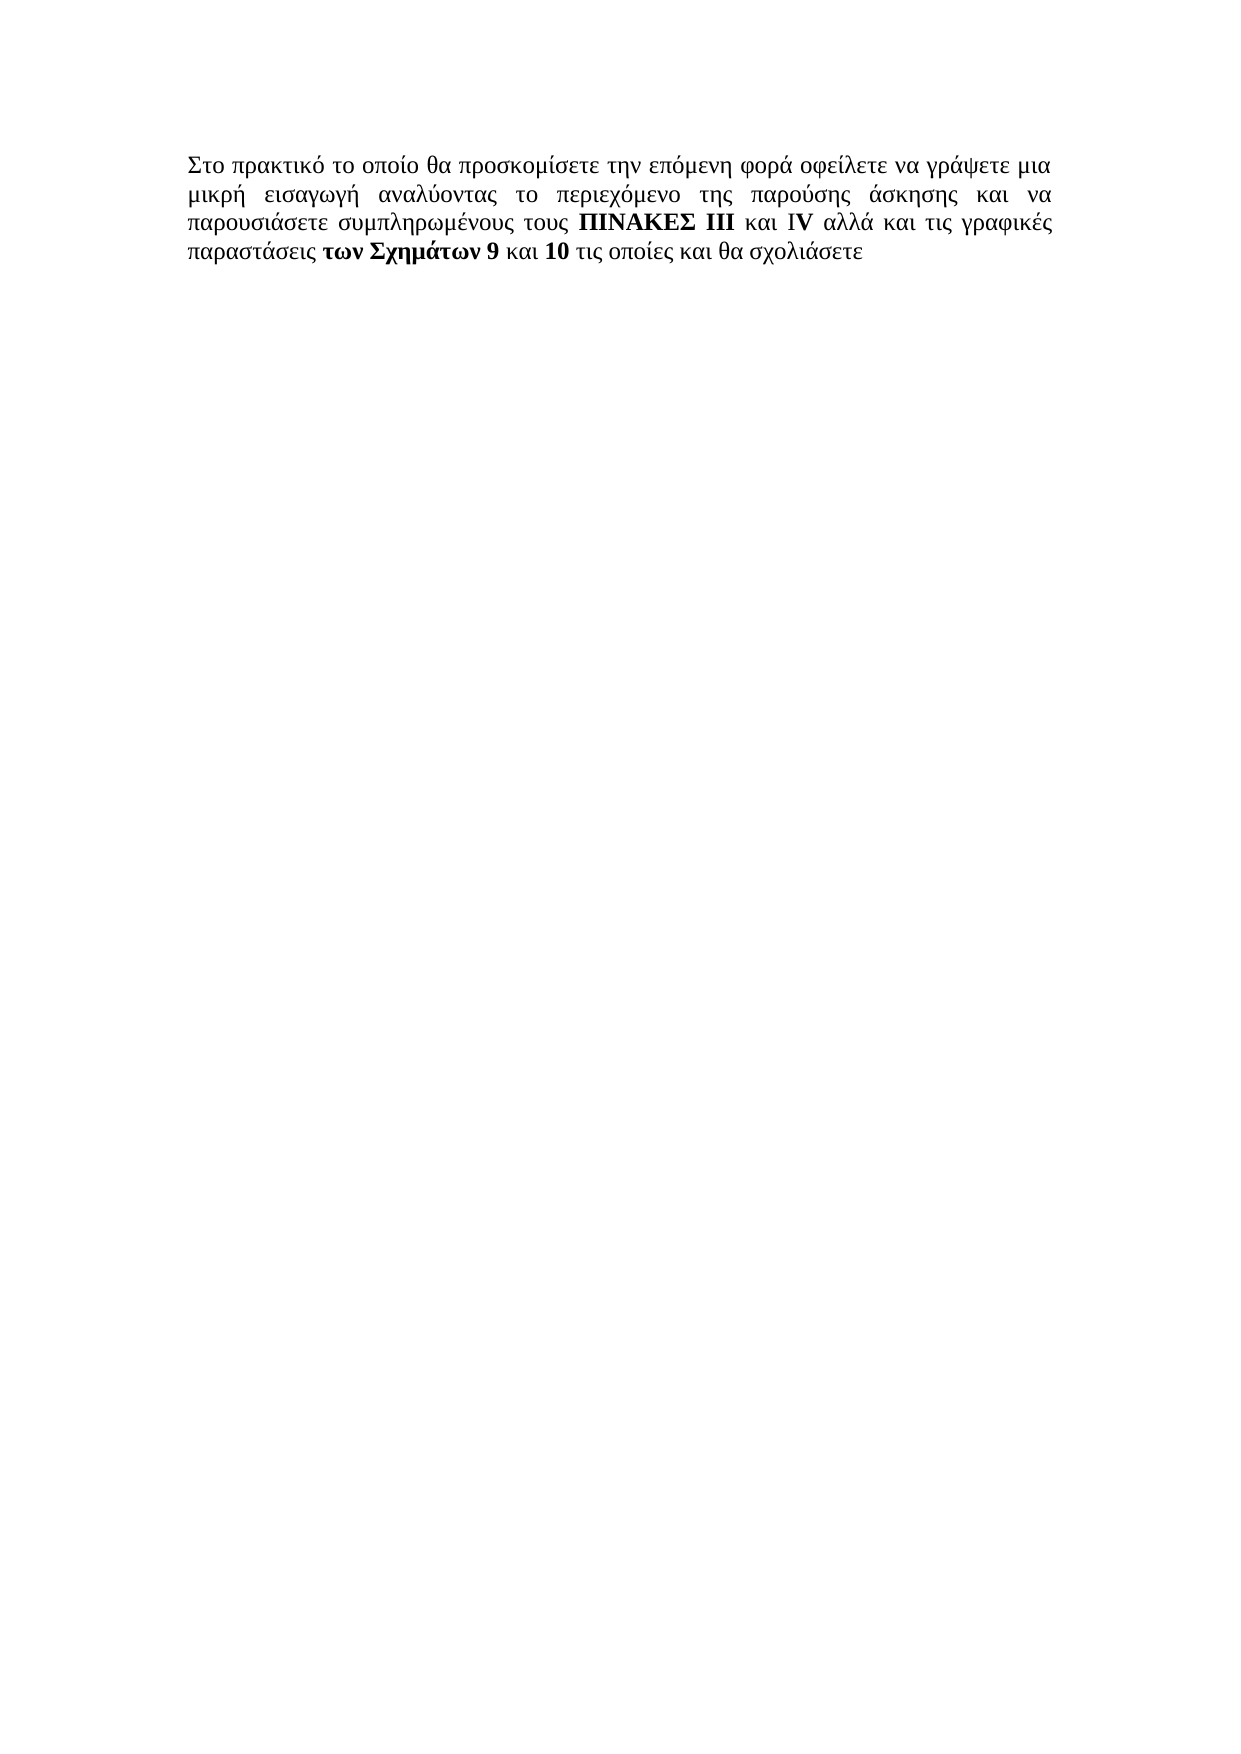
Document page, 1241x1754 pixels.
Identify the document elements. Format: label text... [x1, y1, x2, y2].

text Στο πρακτικό το οποίο θα προσκομίσετε την επόμενη φορά οφείλετε να γράψετε μια μικρή εισαγωγή αναλύοντας το περιεχόμενο της παρούσης άσκησης και να παρουσιάσετε συμπληρωμένους τους ΠΙΝΑΚΕΣ ΙII και IV αλλά και τις γραφικές παραστάσεις των Σχημάτων 9 και 10 τις οποίες και θα σχολιάσετε [187, 150, 1053, 265]
